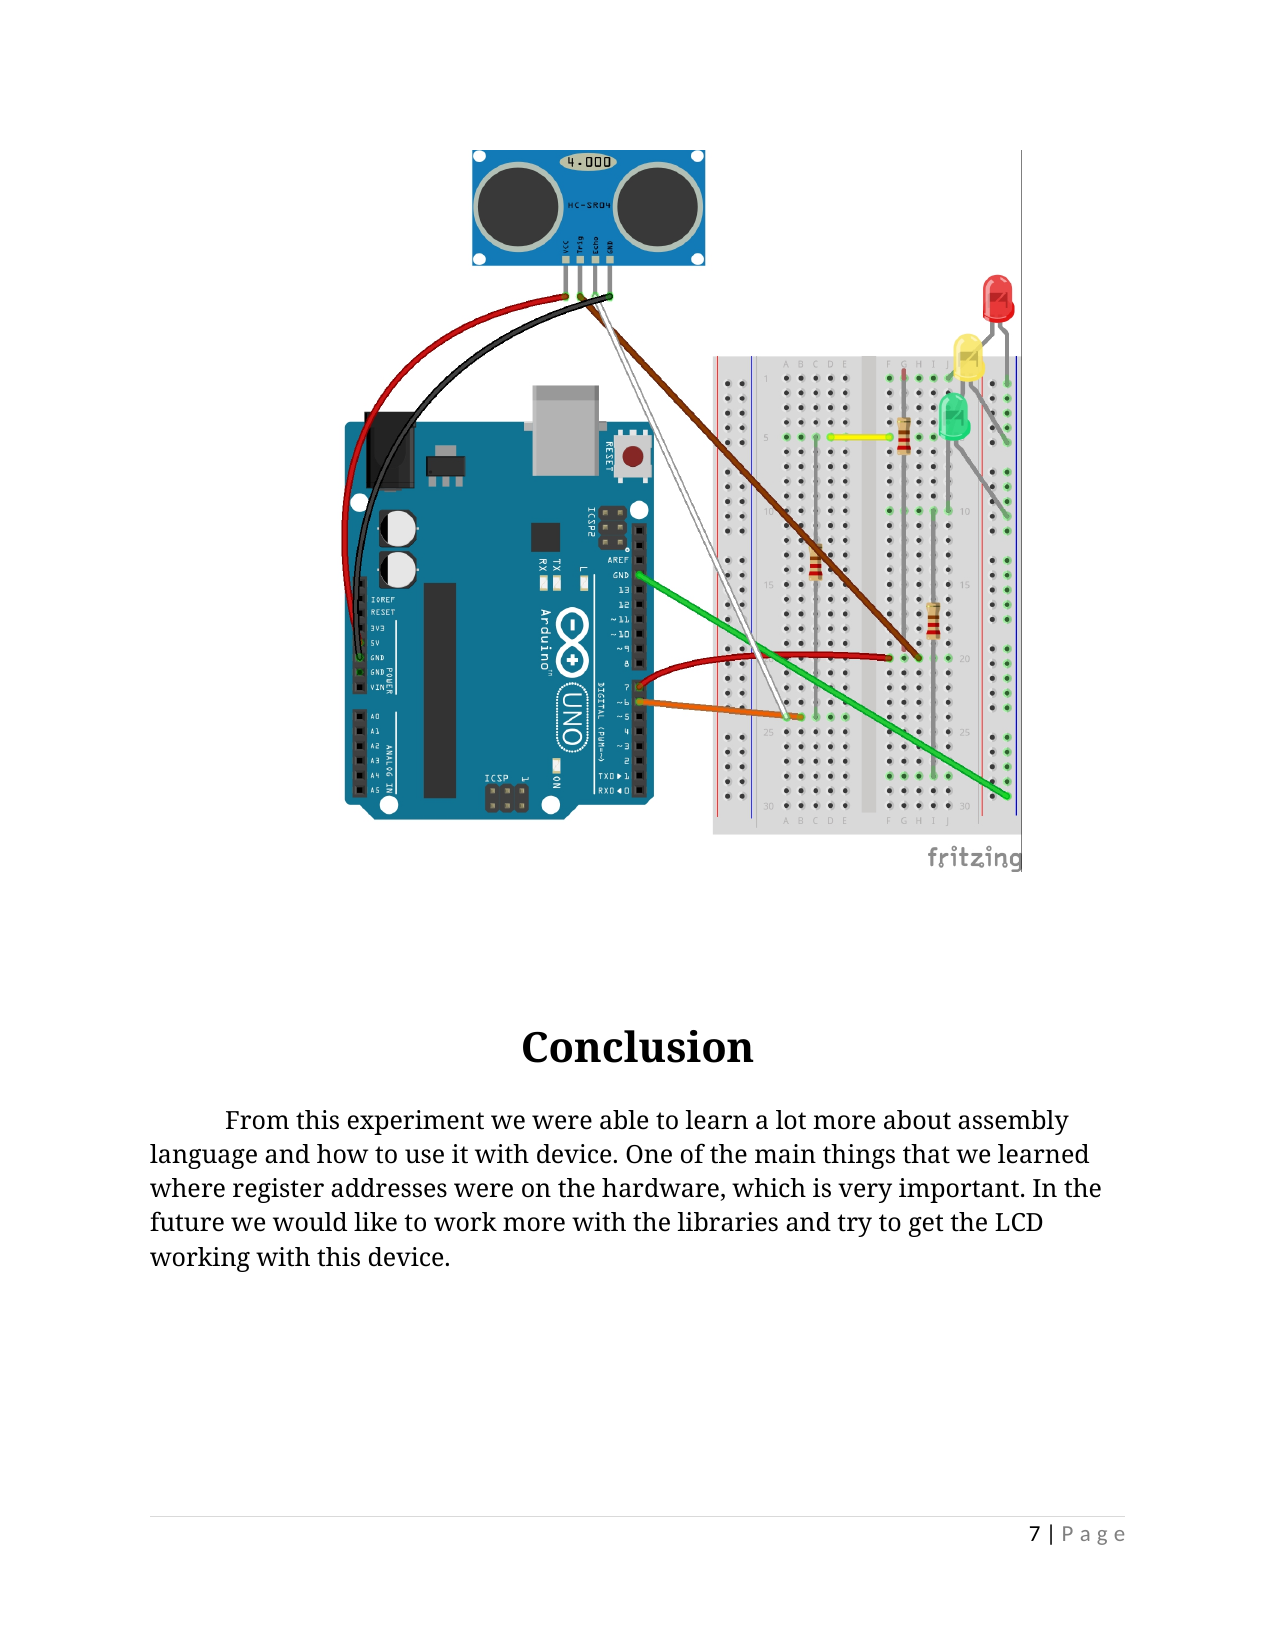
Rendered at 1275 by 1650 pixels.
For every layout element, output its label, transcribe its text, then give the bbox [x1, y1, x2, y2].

picture [328, 150, 1022, 872]
text From this experiment we were able to learn a lot more about assembly language and how to use it with device. One of the main things that we learned where register addresses were on the hardware, which is very important. In the future we would like to work more with the libraries and try to get the LCD working with this device. [150, 1103, 1125, 1273]
text Conclusion [150, 1017, 1125, 1074]
